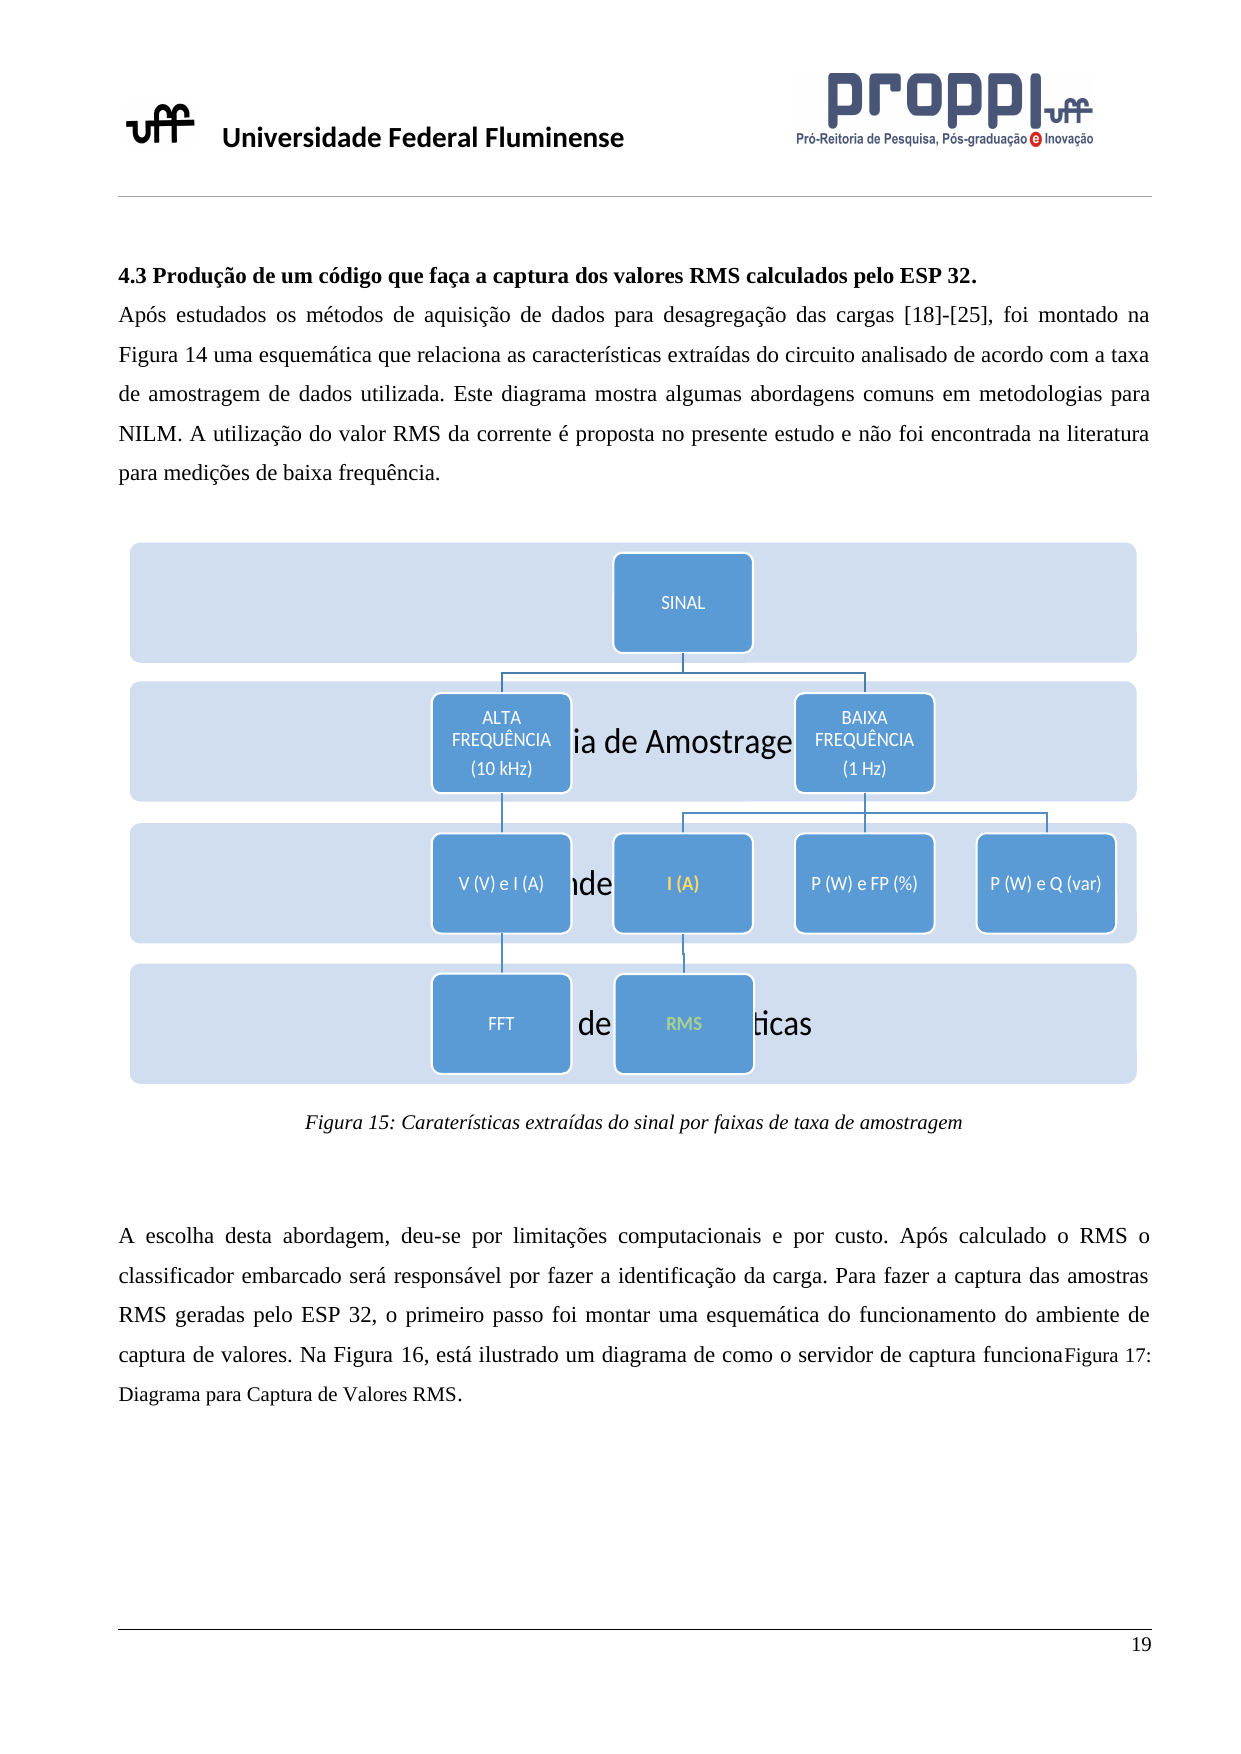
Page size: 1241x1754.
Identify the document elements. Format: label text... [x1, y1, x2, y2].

text Figura 15: Caraterísticas extraídas do sinal por faixas de taxa de amostragem [118, 1110, 1152, 1134]
text 4.3 Produção de um código que faça a captura dos valores RMS calculados pelo ESP 32. [118, 262, 1152, 288]
picture [125, 102, 196, 148]
text Após estudados os métodos de aquisição de dados para desagregação das cargas [18]-[25], foi montado na Figura 15 uma esquemática que relaciona as características extraídas do circuito analisado de acordo com a taxa de amostragem de dados utilizada. Este diagrama mostra algumas abordagens comuns em metodologias para NILM. A utilização do valor RMS da corrente é proposta no presente estudo e não foi encontrada na literatura para medições de baixa frequência. [118, 301, 1152, 485]
picture [796, 73, 1093, 147]
text A escolha desta abordagem, deu-se por limitações computacionais e por custo. Após calculado o RMS o classificador embarcado será responsável por fazer a identificação da carga. Para fazer a captura das amostras RMS geradas pelo ESP 32, o primeiro passo foi montar uma esquemática do funcionamento do ambiente de captura de valores. Na Figura 16, está ilustrado um diagrama de como o servidor de captura funciona. [118, 1222, 1152, 1406]
